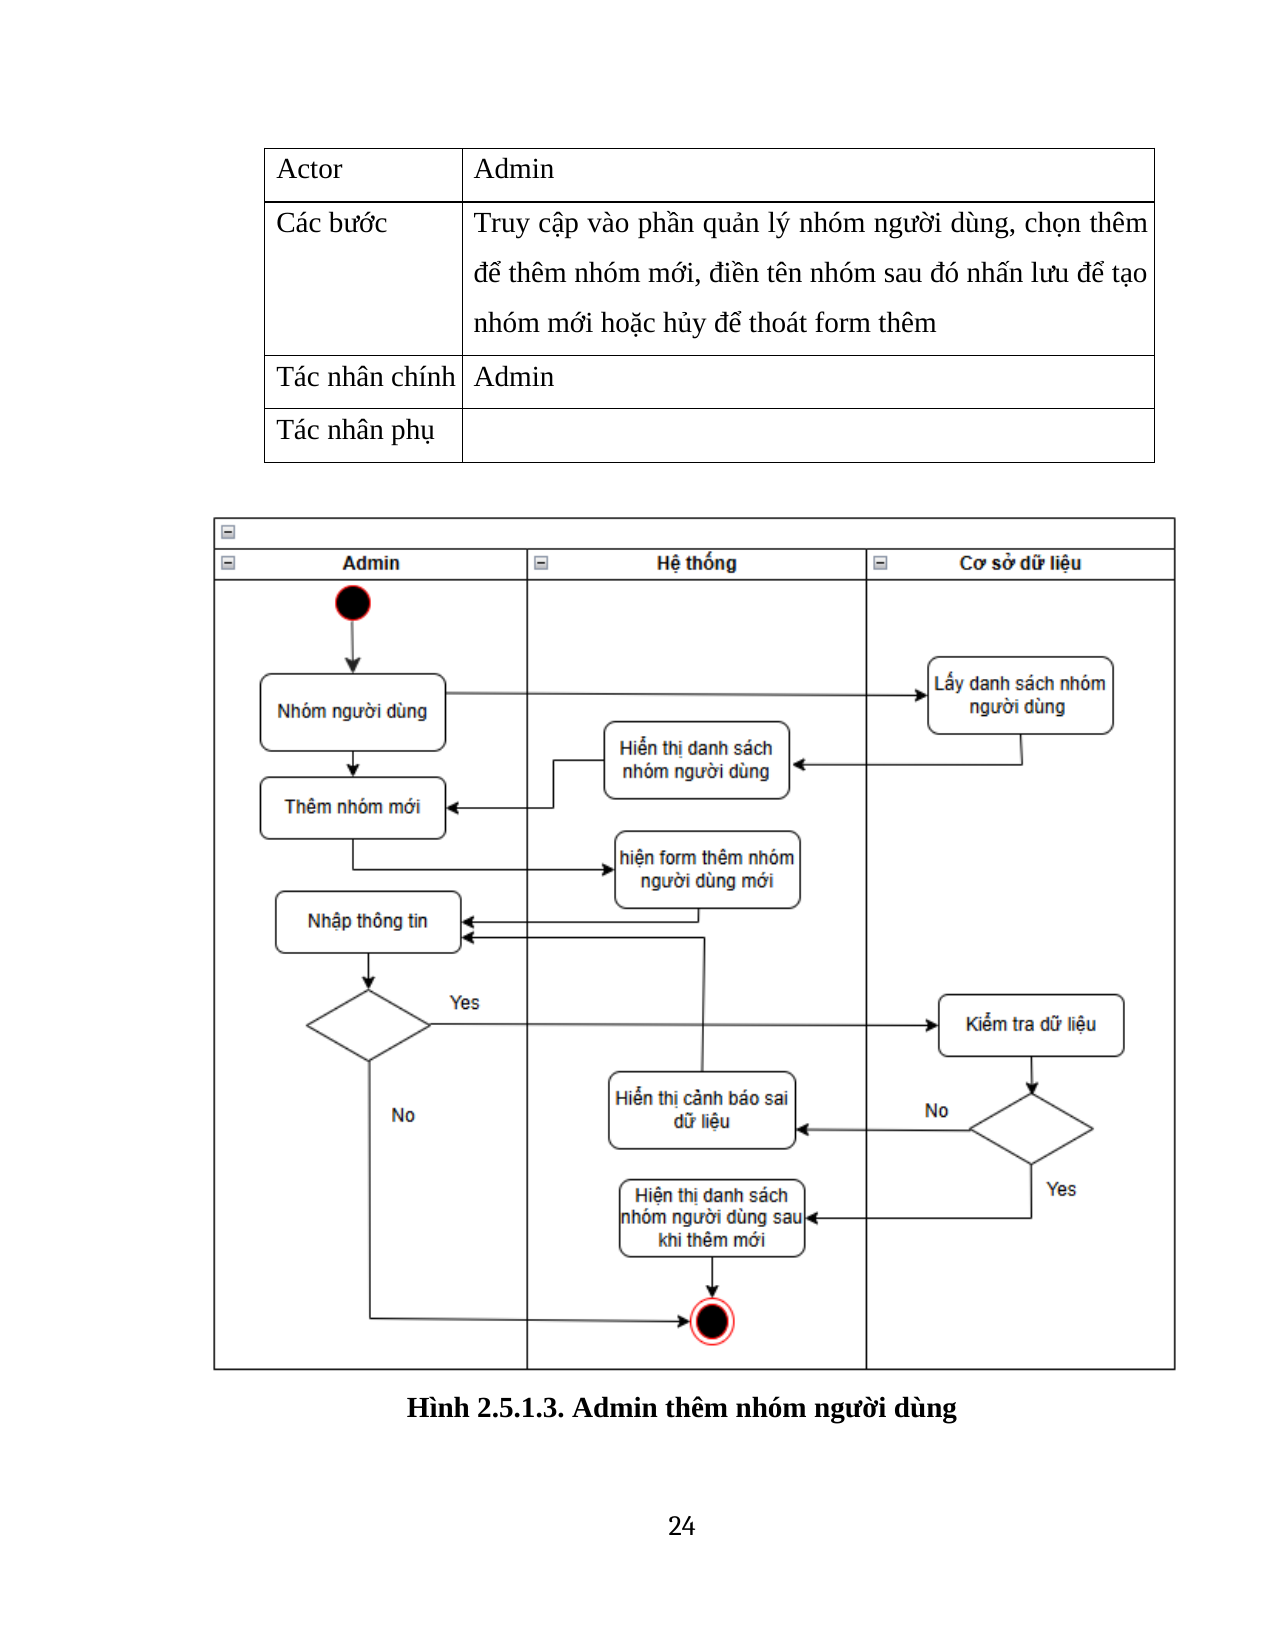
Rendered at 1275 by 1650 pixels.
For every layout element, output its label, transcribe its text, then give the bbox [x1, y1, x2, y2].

table_cell [463, 409, 1154, 462]
table_cell Admin [463, 149, 1154, 201]
table_cell Các bước [265, 203, 462, 355]
table_cell Tác nhân chính [265, 356, 462, 408]
table_cell Actor [265, 149, 462, 201]
table_cell Admin [463, 356, 1154, 408]
text Hình 2.5.1.3. Admin thêm nhóm người dùng [207, 1391, 1157, 1424]
table_cell Tác nhân phụ [265, 409, 462, 462]
table_cell Truy cập vào phần quản lý nhóm người dùng, chọn thêm để thêm nhóm mới, điền tên nhóm sau đó nhấn lưu để tạo nhóm mới hoặc hủy để thoát form thêm [463, 203, 1154, 355]
picture [206, 513, 1182, 1375]
